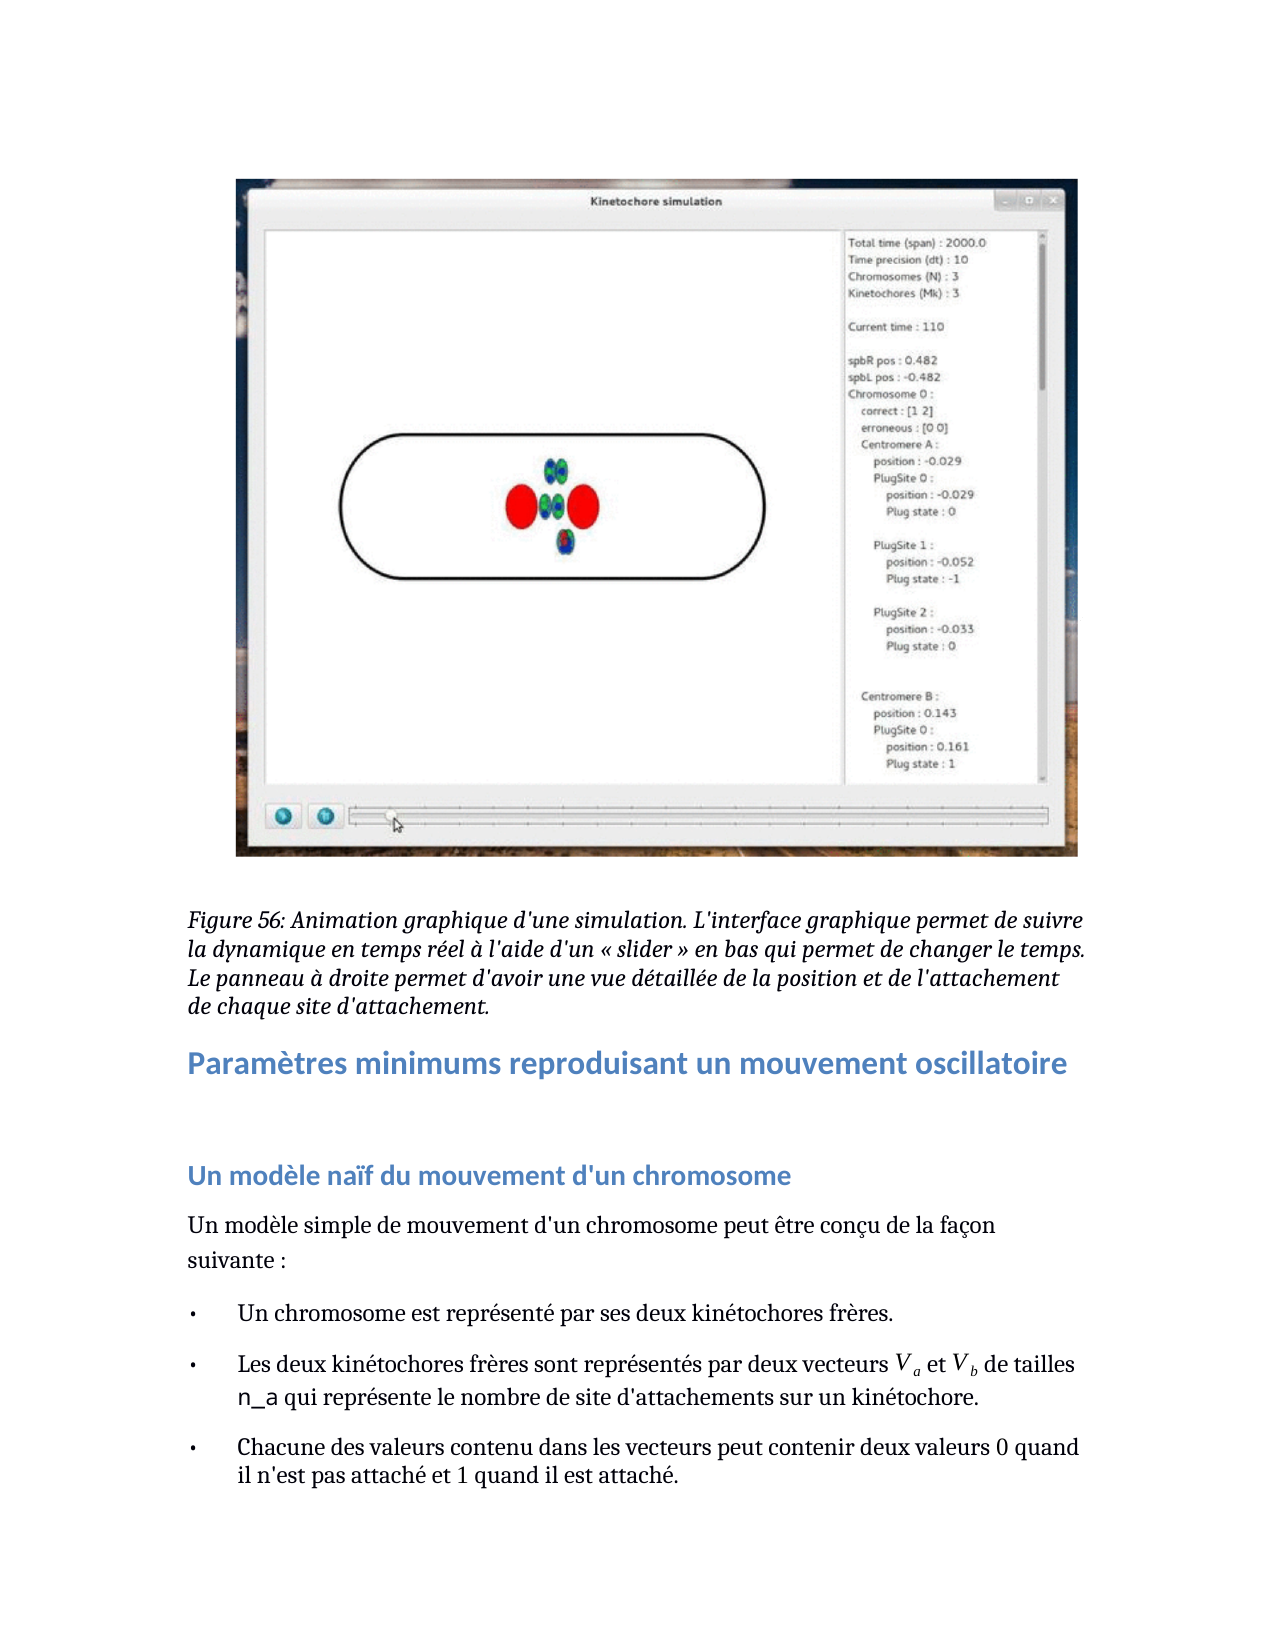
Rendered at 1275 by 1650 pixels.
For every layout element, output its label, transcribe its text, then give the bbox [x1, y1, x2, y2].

subtitle Un modèle naïf du mouvement d'un chromosome [187, 1157, 1087, 1192]
picture [206, 150, 1107, 886]
list Un chromosome est représenté par ses deux kinétochores frères. [187, 1299, 1087, 1327]
text Un modèle simple de mouvement d'un chromosome peut être conçu de la façon suivante : [187, 1211, 1087, 1274]
list Les deux kinétochores frères sont représentés par deux vecteurs et de tailles n_a qui représente le nombre de site d'attachements sur un kinétochore. [187, 1348, 1087, 1412]
subtitle Paramètres minimums reproduisant un mouvement oscillatoire [187, 1042, 1087, 1083]
text Figure 56: Animation graphique d'une simulation. L'interface graphique permet de suivre la dynamique en temps réel à l'aide d'un « slider » en bas qui permet de changer le temps. Le panneau à droite permet d'avoir une vue détaillée de la position et de l'attachement de chaque site d'attachement. [187, 906, 1087, 1021]
list Chacune des valeurs contenu dans les vecteurs peut contenir deux valeurs quand il n'est pas attaché et quand il est attaché. [187, 1432, 1087, 1490]
